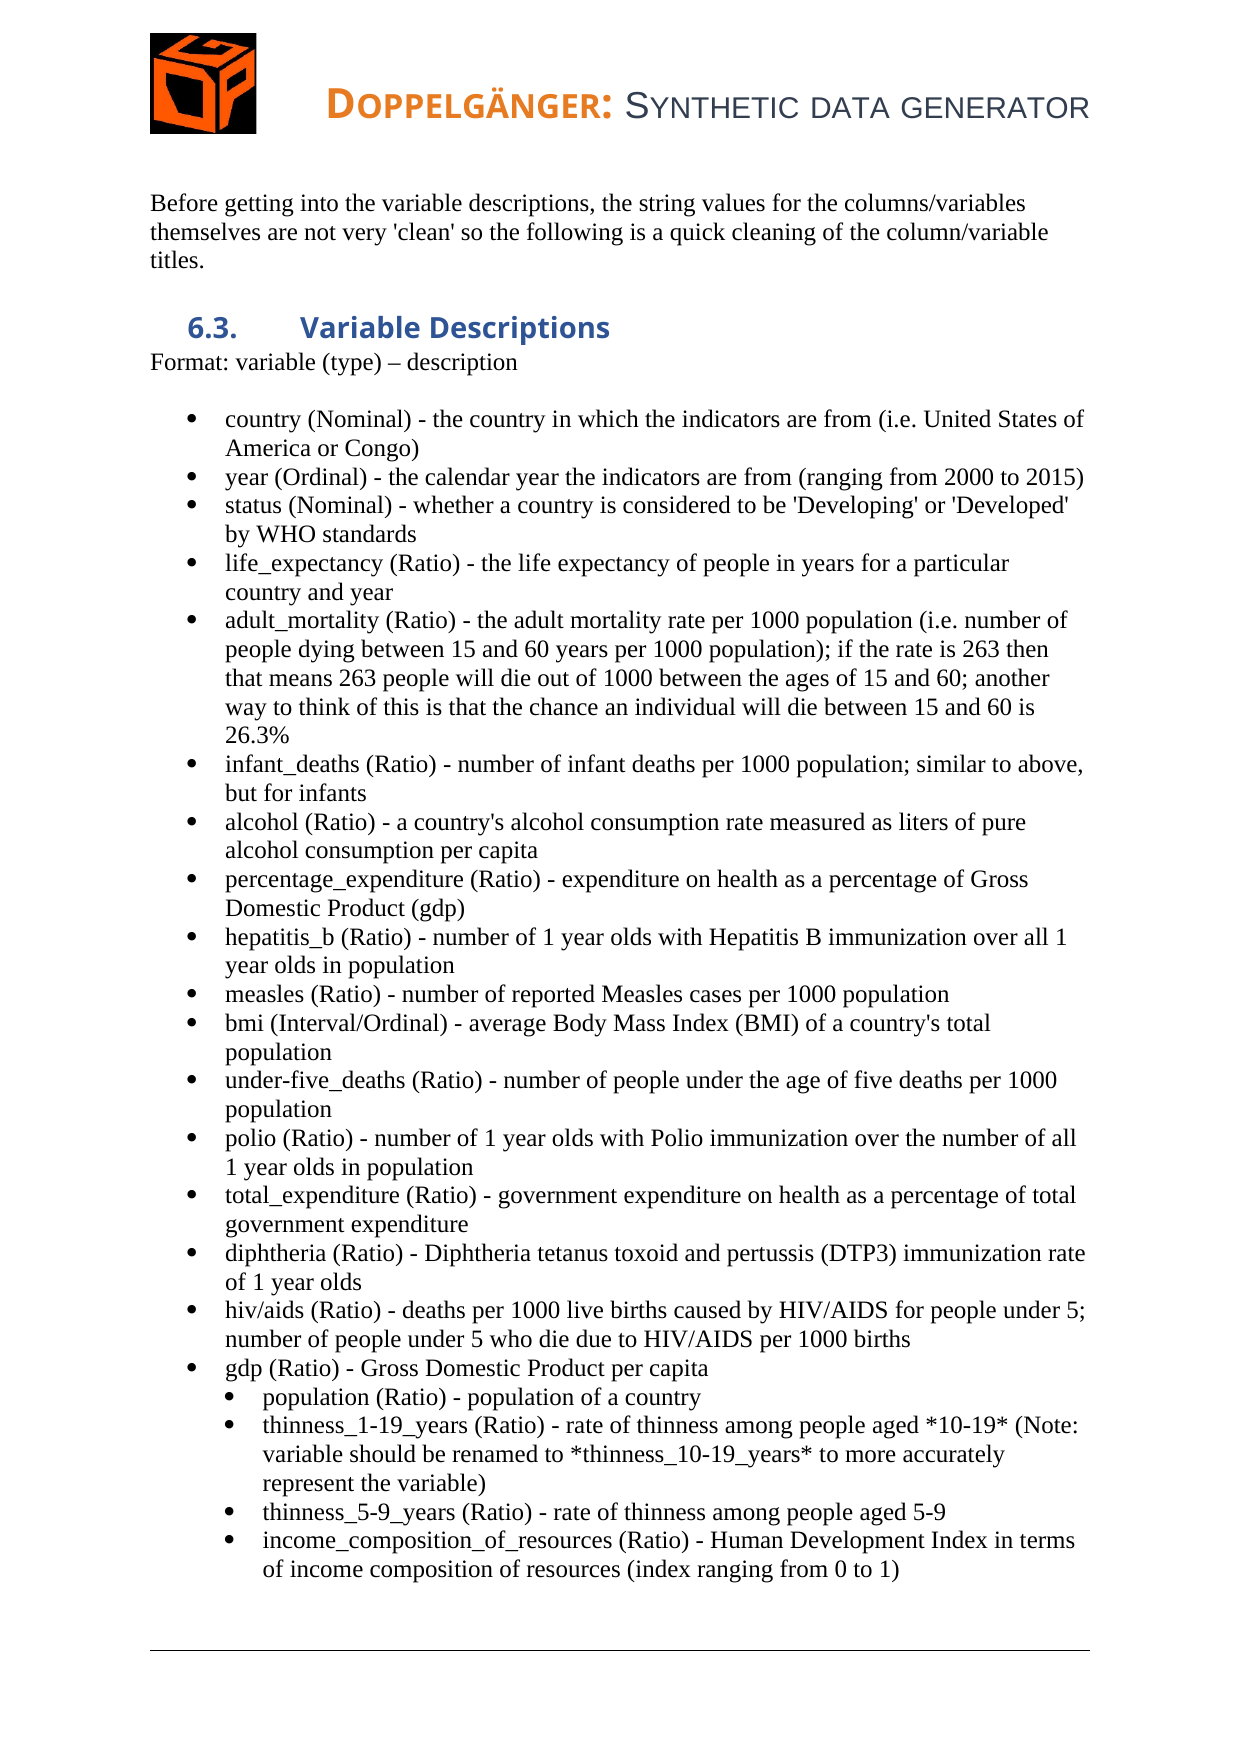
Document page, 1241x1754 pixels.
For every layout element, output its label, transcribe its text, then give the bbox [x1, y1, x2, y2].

list thinness_5-9_years (Ratio) - rate of thinness among people aged 5-9 [225, 1497, 1090, 1526]
list adult_mortality (Ratio) - the adult mortality rate per 1000 population (i.e. number of people dying between 15 and 60 years per 1000 population); if the rate is 263 then that means 263 people will die out of 1000 between the ages of 15 and 60; another way to think of this is that the chance an individual will die between 15 and 60 is 26.3% [187, 606, 1090, 749]
list hiv/aids (Ratio) - deaths per 1000 live births caused by HIV/AIDS for people under 5; number of people under 5 who die due to HIV/AIDS per 1000 births [187, 1296, 1090, 1353]
list diphtheria (Ratio) - Diphtheria tetanus toxoid and pertussis (DTP3) immunization rate of 1 year olds [187, 1238, 1090, 1296]
picture [150, 33, 257, 134]
list year (Ordinal) - the calendar year the indicators are from (ranging from 2000 to 2015) [187, 462, 1090, 491]
list thinness_1-19_years (Ratio) - rate of thinness among people aged *10-19* (Note: variable should be renamed to *thinness_10-19_years* to more accurately represent the variable) [225, 1411, 1090, 1497]
list gdp (Ratio) - Gross Domestic Product per capita [187, 1353, 1090, 1382]
text Before getting into the variable descriptions, the string values for the columns/variables themselves are not very 'clean' so the following is a quick cleaning of the column/variable titles. [150, 188, 1090, 274]
list measles (Ratio) - number of reported Measles cases per 1000 population [187, 979, 1090, 1008]
list infant_deaths (Ratio) - number of infant deaths per 1000 population; similar to above, but for infants [187, 749, 1090, 807]
list income_composition_of_resources (Ratio) - Human Development Index in terms of income composition of resources (index ranging from 0 to 1) [225, 1526, 1090, 1583]
list hepatitis_b (Ratio) - number of 1 year olds with Hepatitis B immunization over all 1 year olds in population [187, 922, 1090, 979]
list life_expectancy (Ratio) - the life expectancy of people in years for a particular country and year [187, 548, 1090, 606]
list bmi (Interval/Ordinal) - average Body Mass Index (BMI) of a country's total population [187, 1008, 1090, 1066]
list under-five_deaths (Ratio) - number of people under the age of five deaths per 1000 population [187, 1066, 1090, 1123]
subtitle Variable Descriptions [187, 307, 1090, 347]
list total_expenditure (Ratio) - government expenditure on health as a percentage of total government expenditure [187, 1181, 1090, 1238]
list alcohol (Ratio) - a country's alcohol consumption rate measured as liters of pure alcohol consumption per capita [187, 807, 1090, 864]
list percentage_expenditure (Ratio) - expenditure on health as a percentage of Gross Domestic Product (gdp) [187, 864, 1090, 922]
list status (Nominal) - whether a country is considered to be 'Developing' or 'Developed' by WHO standards [187, 491, 1090, 548]
text Format: variable (type) – description [150, 347, 1090, 376]
list polio (Ratio) - number of 1 year olds with Polio immunization over the number of all 1 year olds in population [187, 1123, 1090, 1181]
list country (Nominal) - the country in which the indicators are from (i.e. United States of America or Congo) [187, 404, 1090, 462]
list population (Ratio) - population of a country [225, 1382, 1090, 1411]
